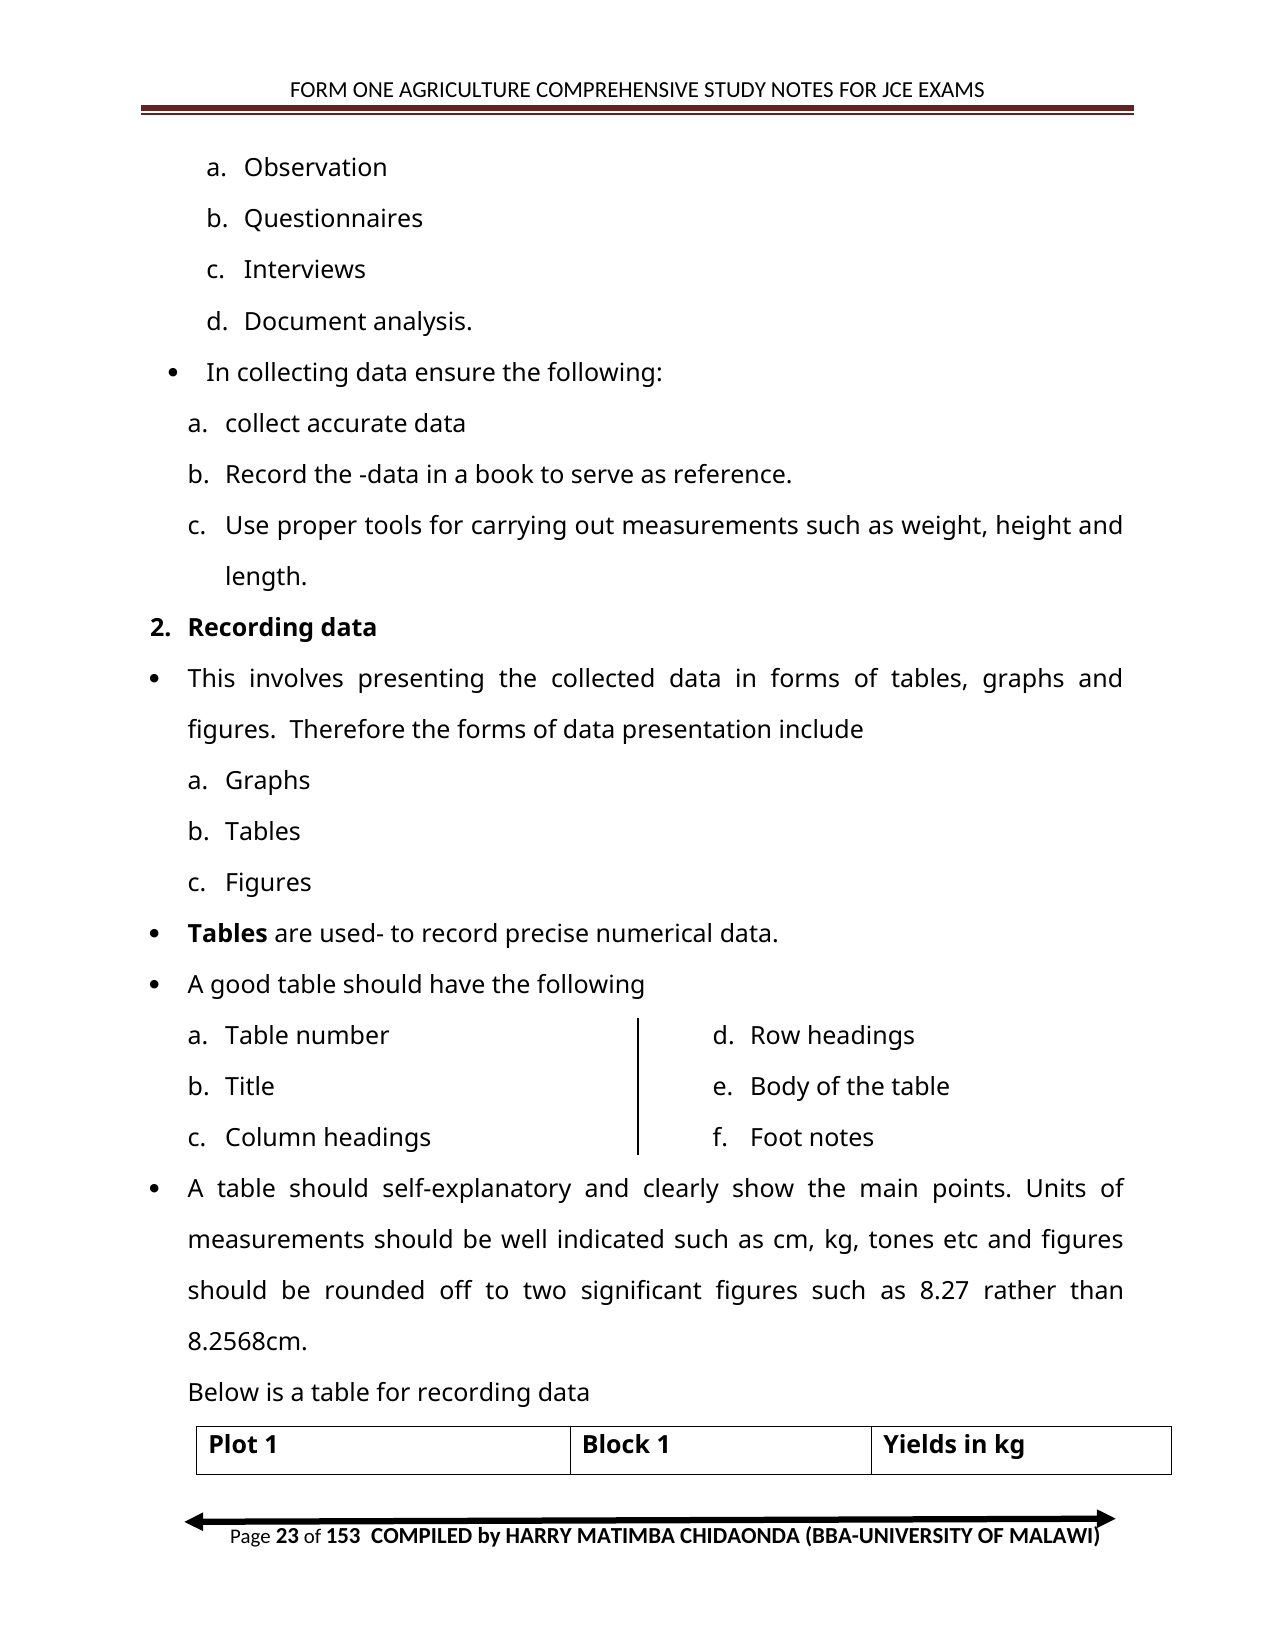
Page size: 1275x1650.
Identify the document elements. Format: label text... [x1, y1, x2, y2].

list Body of the table [712, 1069, 1125, 1103]
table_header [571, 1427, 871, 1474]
list Figures [187, 864, 1125, 899]
list Interviews [206, 252, 1125, 286]
list Row headings [712, 1018, 1125, 1052]
list Document analysis. [206, 303, 1125, 337]
list Observation [206, 150, 1125, 184]
list Tables [187, 813, 1125, 848]
list Questionnaires [206, 201, 1125, 235]
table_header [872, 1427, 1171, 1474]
list A good table should have the following [150, 967, 1125, 1001]
list In collecting data ensure the following: [169, 354, 1125, 388]
list Tables are used- to record precise numerical data. [150, 916, 1125, 950]
list Recording data [150, 609, 1125, 643]
list A table should self-explanatory and clearly show the main points. Units of measurements should be well indicated such as cm, kg, tones etc and figures should be rounded off to two significant figures such as 8.27 rather than 8.2568cm. [150, 1171, 1125, 1358]
list Foot notes [712, 1120, 1125, 1154]
list Title [187, 1069, 600, 1103]
list Table number [187, 1018, 600, 1052]
list Record the -data in a book to serve as reference. [187, 456, 1125, 490]
list Column headings [187, 1120, 600, 1154]
list This involves presenting the collected data in forms of tables, graphs and figures. Therefore the forms of data presentation include [150, 660, 1125, 746]
list collect accurate data [187, 405, 1125, 439]
list Use proper tools for carrying out measurements such as weight, height and length. [187, 507, 1125, 592]
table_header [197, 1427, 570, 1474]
list Graphs [187, 762, 1125, 797]
list Below is a table for recording data [187, 1375, 1125, 1409]
